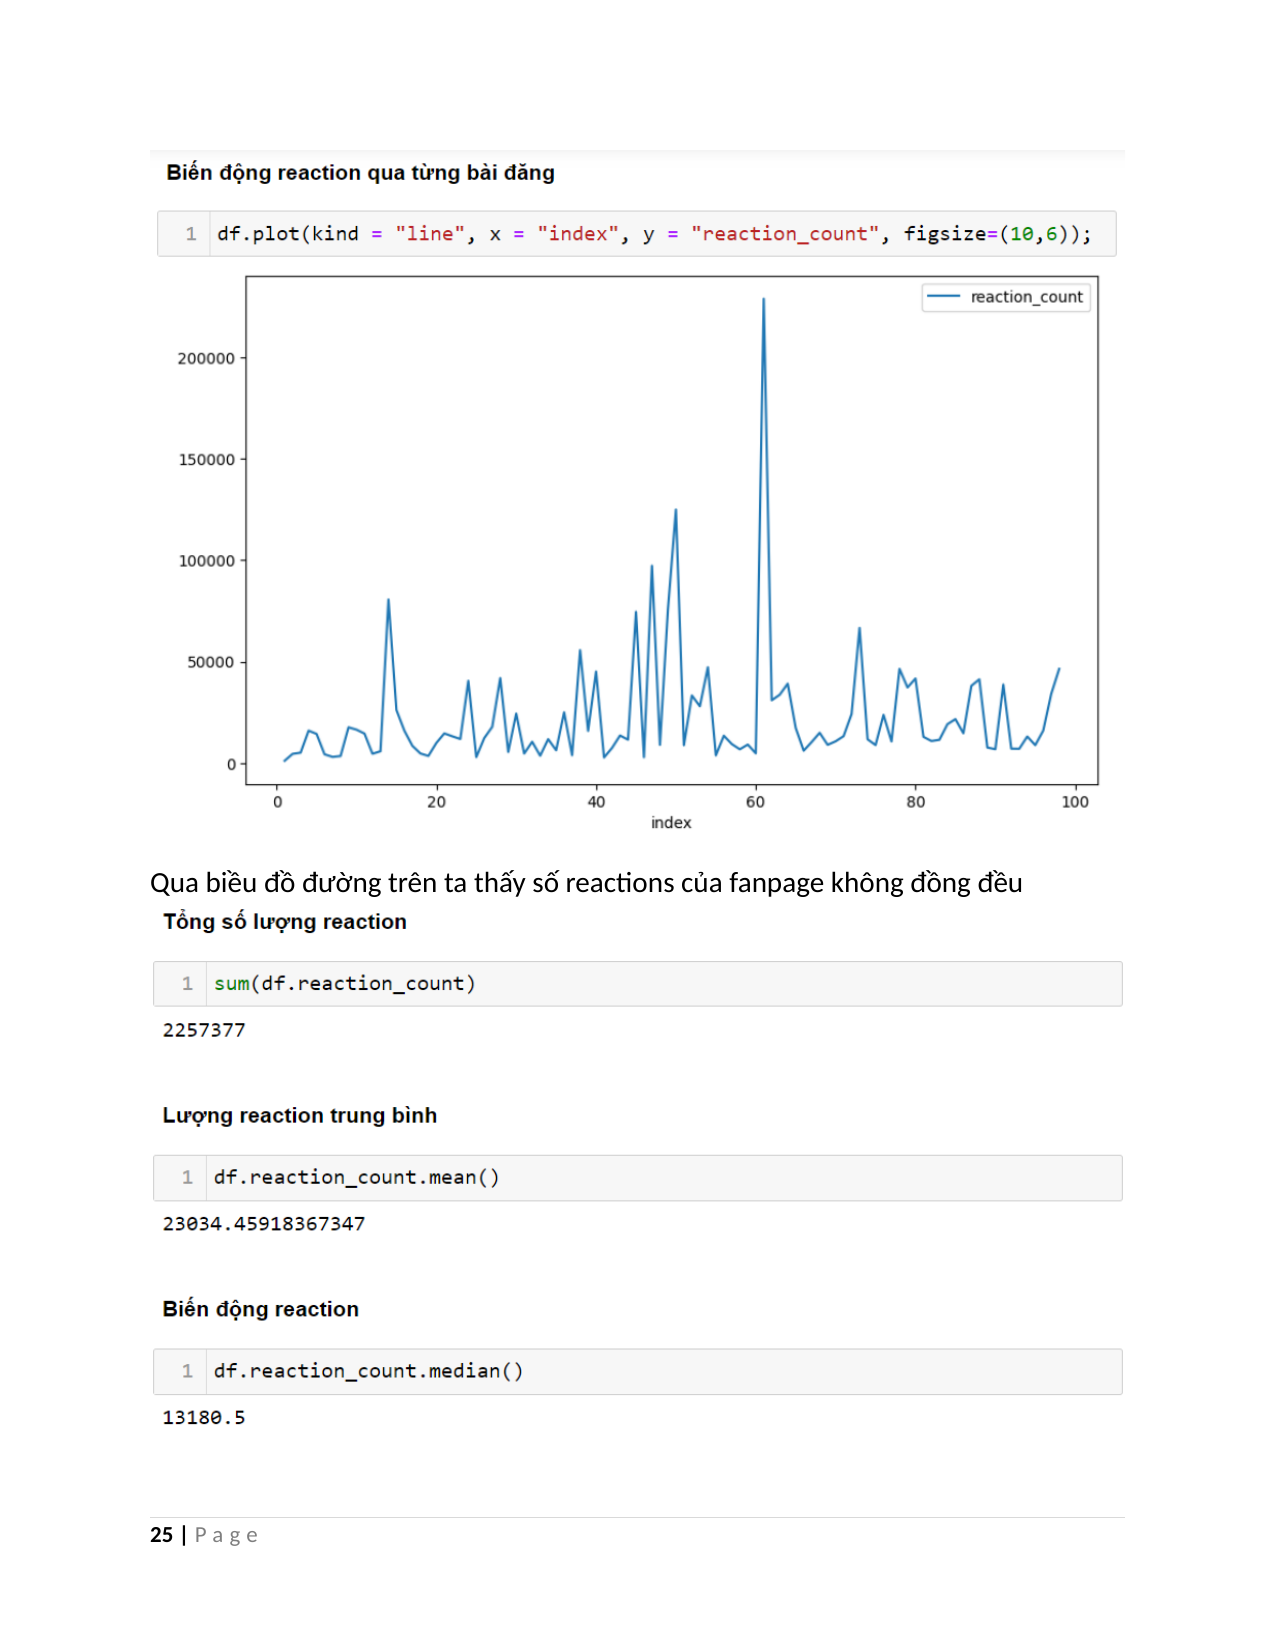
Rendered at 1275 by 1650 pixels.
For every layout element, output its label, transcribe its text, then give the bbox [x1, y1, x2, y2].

picture [150, 150, 1125, 862]
picture [150, 902, 1125, 1449]
text Qua biều đồ đường trên ta thấy số reactions của fanpage không đồng đều [150, 862, 1125, 902]
